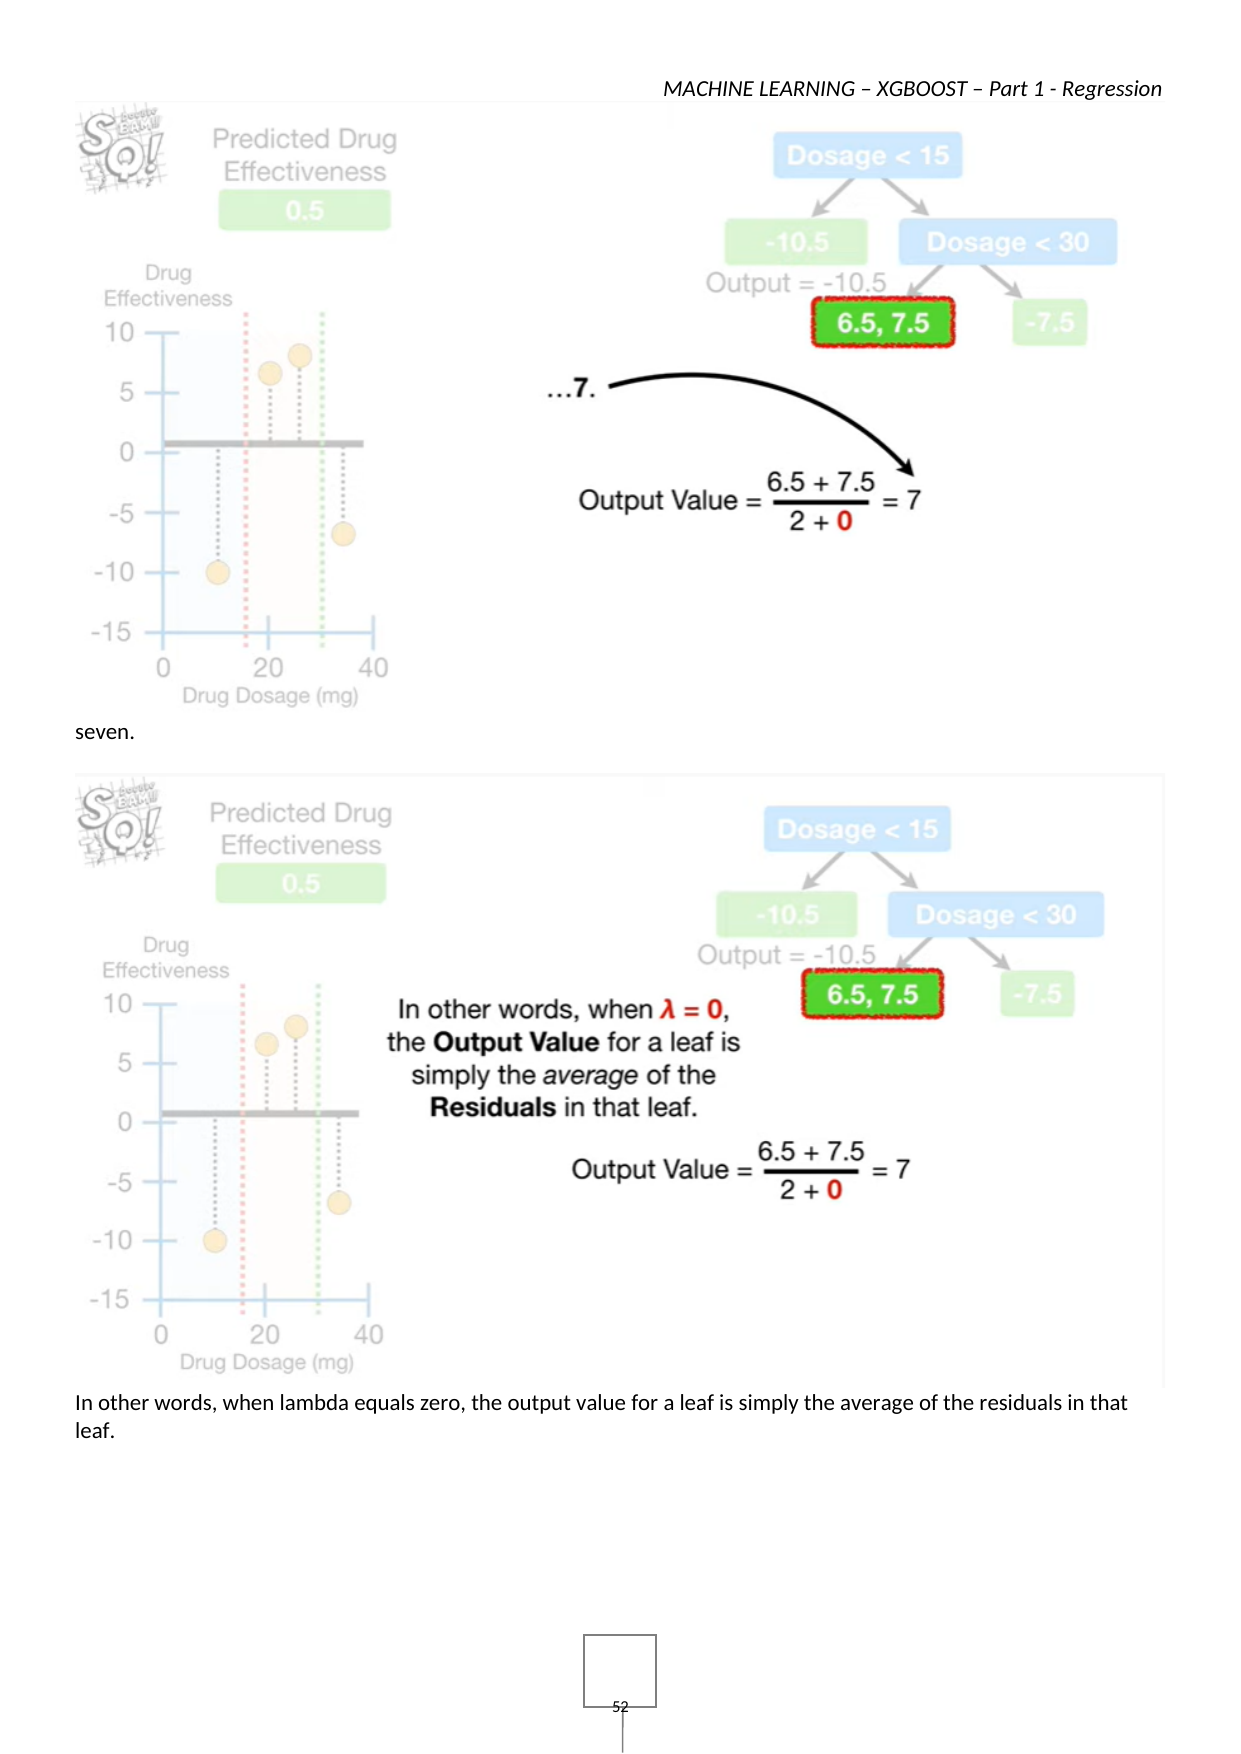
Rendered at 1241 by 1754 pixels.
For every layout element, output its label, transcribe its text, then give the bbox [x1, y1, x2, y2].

picture [75, 101, 1166, 718]
text In other words, when lambda equals zero, the output value for a leaf is simply the average of the residuals in that leaf. [75, 1388, 1165, 1444]
picture [75, 773, 1166, 1388]
text seven. [75, 718, 1165, 745]
